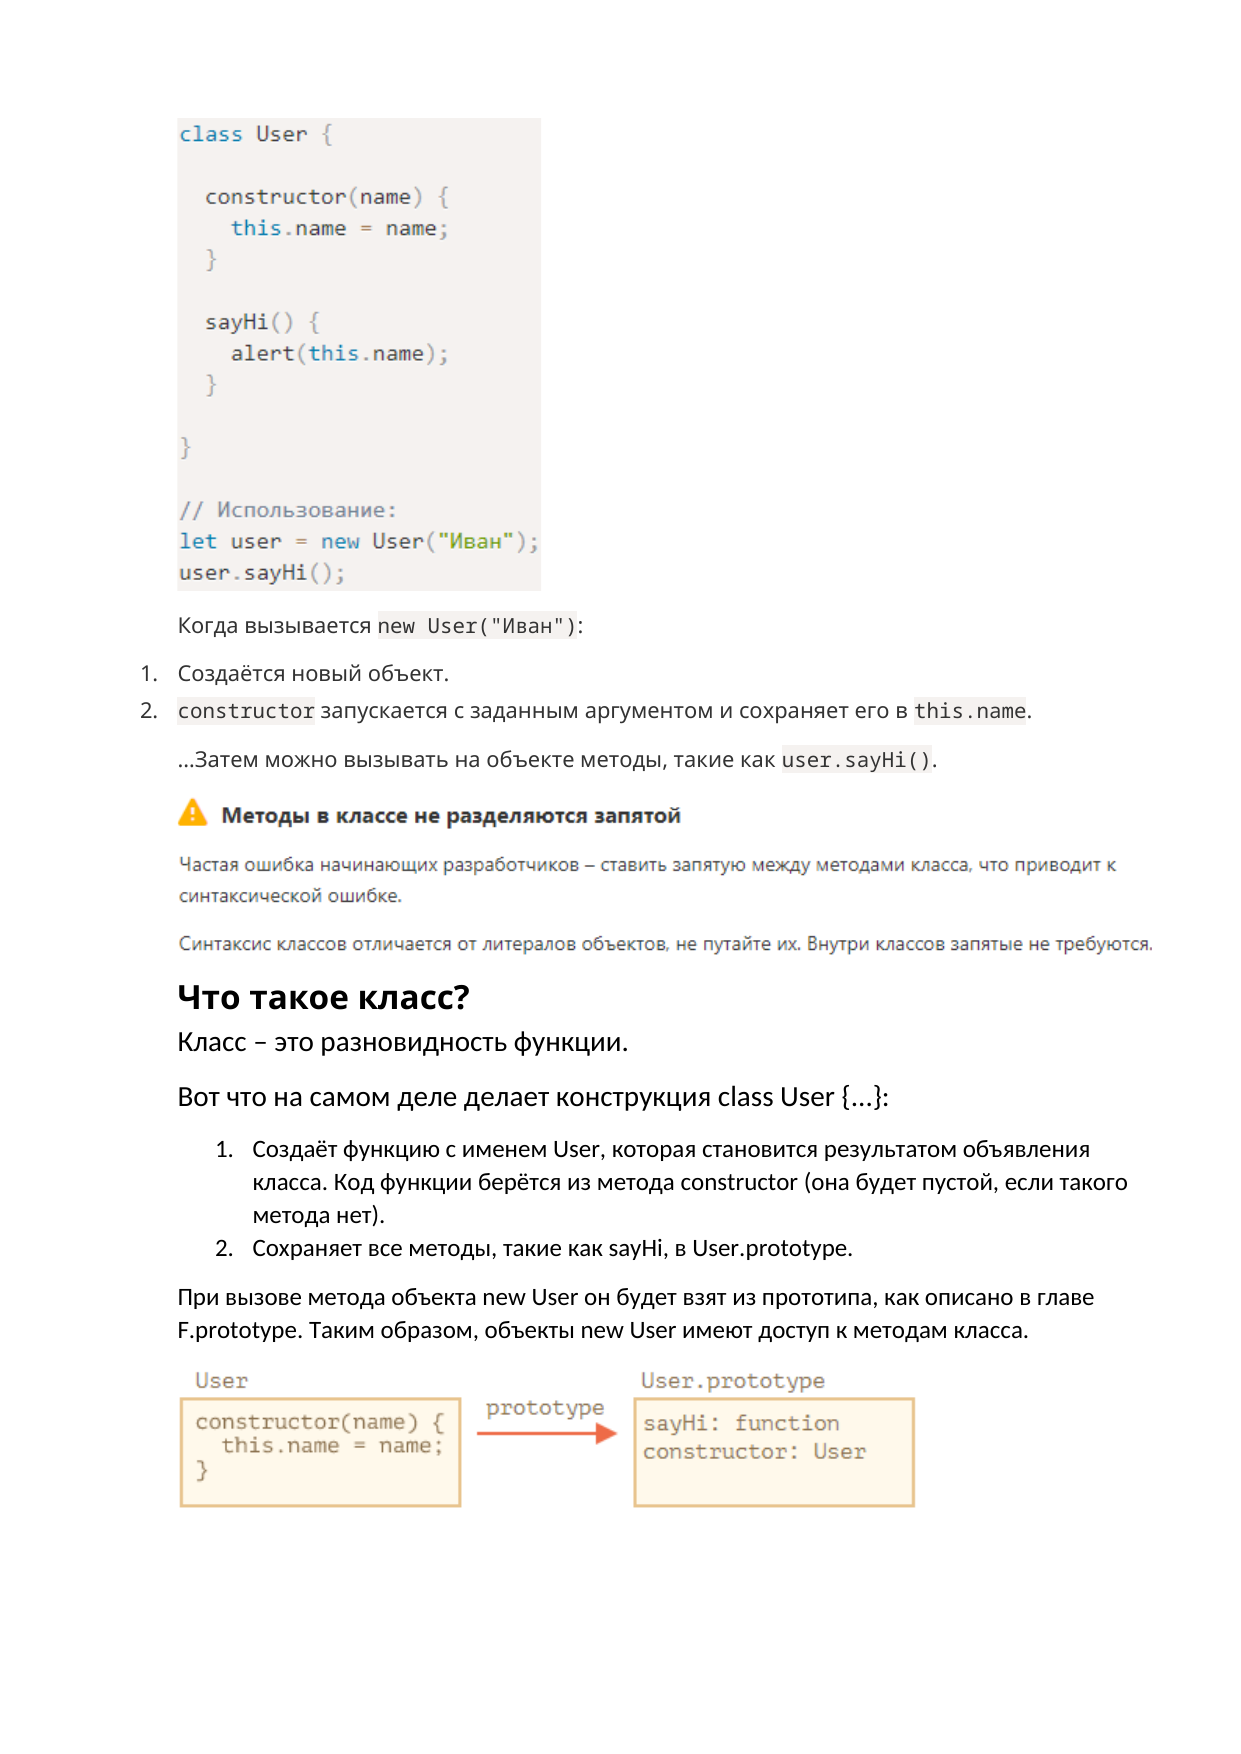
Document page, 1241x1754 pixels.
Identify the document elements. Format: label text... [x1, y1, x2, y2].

text Когда вызывается new User("Иван"): [177, 609, 1152, 639]
text Класс – это разновидность функции. [177, 1023, 1152, 1058]
text При вызове метода объекта new User он будет взят из прототипа, как описано в главе F.prototype. Таким образом, объекты new User имеют доступ к методам класса. [177, 1281, 1152, 1345]
list Создаётся новый объект. [140, 658, 1152, 688]
subtitle Что такое класс? [177, 974, 1152, 1019]
picture [177, 792, 1152, 956]
list constructor запускается с заданным аргументом и сохраняет его в this.name. [140, 695, 1152, 725]
list Сохраняет все методы, такие как sayHi, в User.prototype. [215, 1232, 1152, 1262]
text …Затем можно вызывать на объекте методы, такие как user.sayHi(). [177, 744, 1152, 774]
list Создаёт функцию с именем User, которая становится результатом объявления класса. Код функции берётся из метода constructor (она будет пустой, если такого метода нет). [215, 1133, 1152, 1229]
picture [177, 118, 542, 591]
text Вот что на самом деле делает конструкция class User {...}: [177, 1078, 1152, 1113]
picture [177, 1363, 920, 1514]
